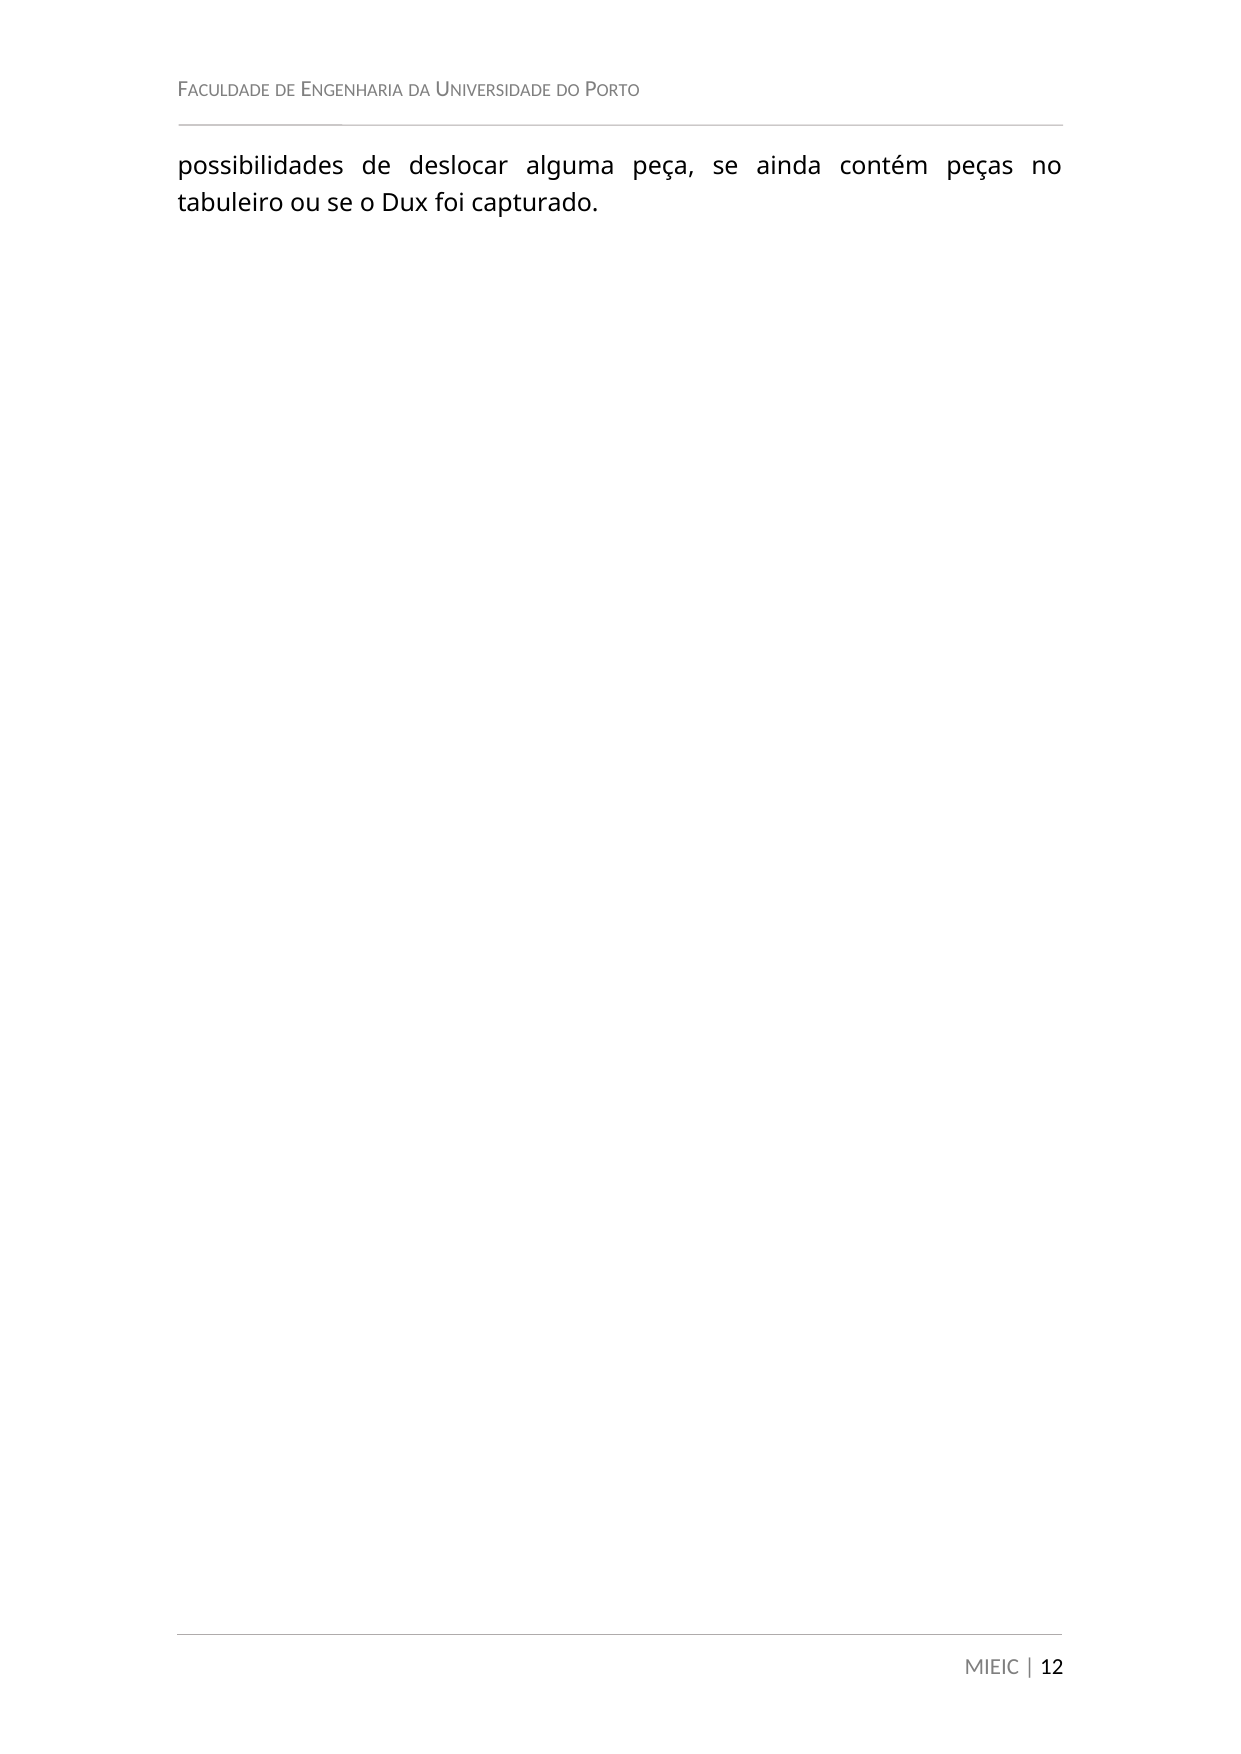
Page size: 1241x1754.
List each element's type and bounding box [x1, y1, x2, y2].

text [177, 148, 1063, 218]
